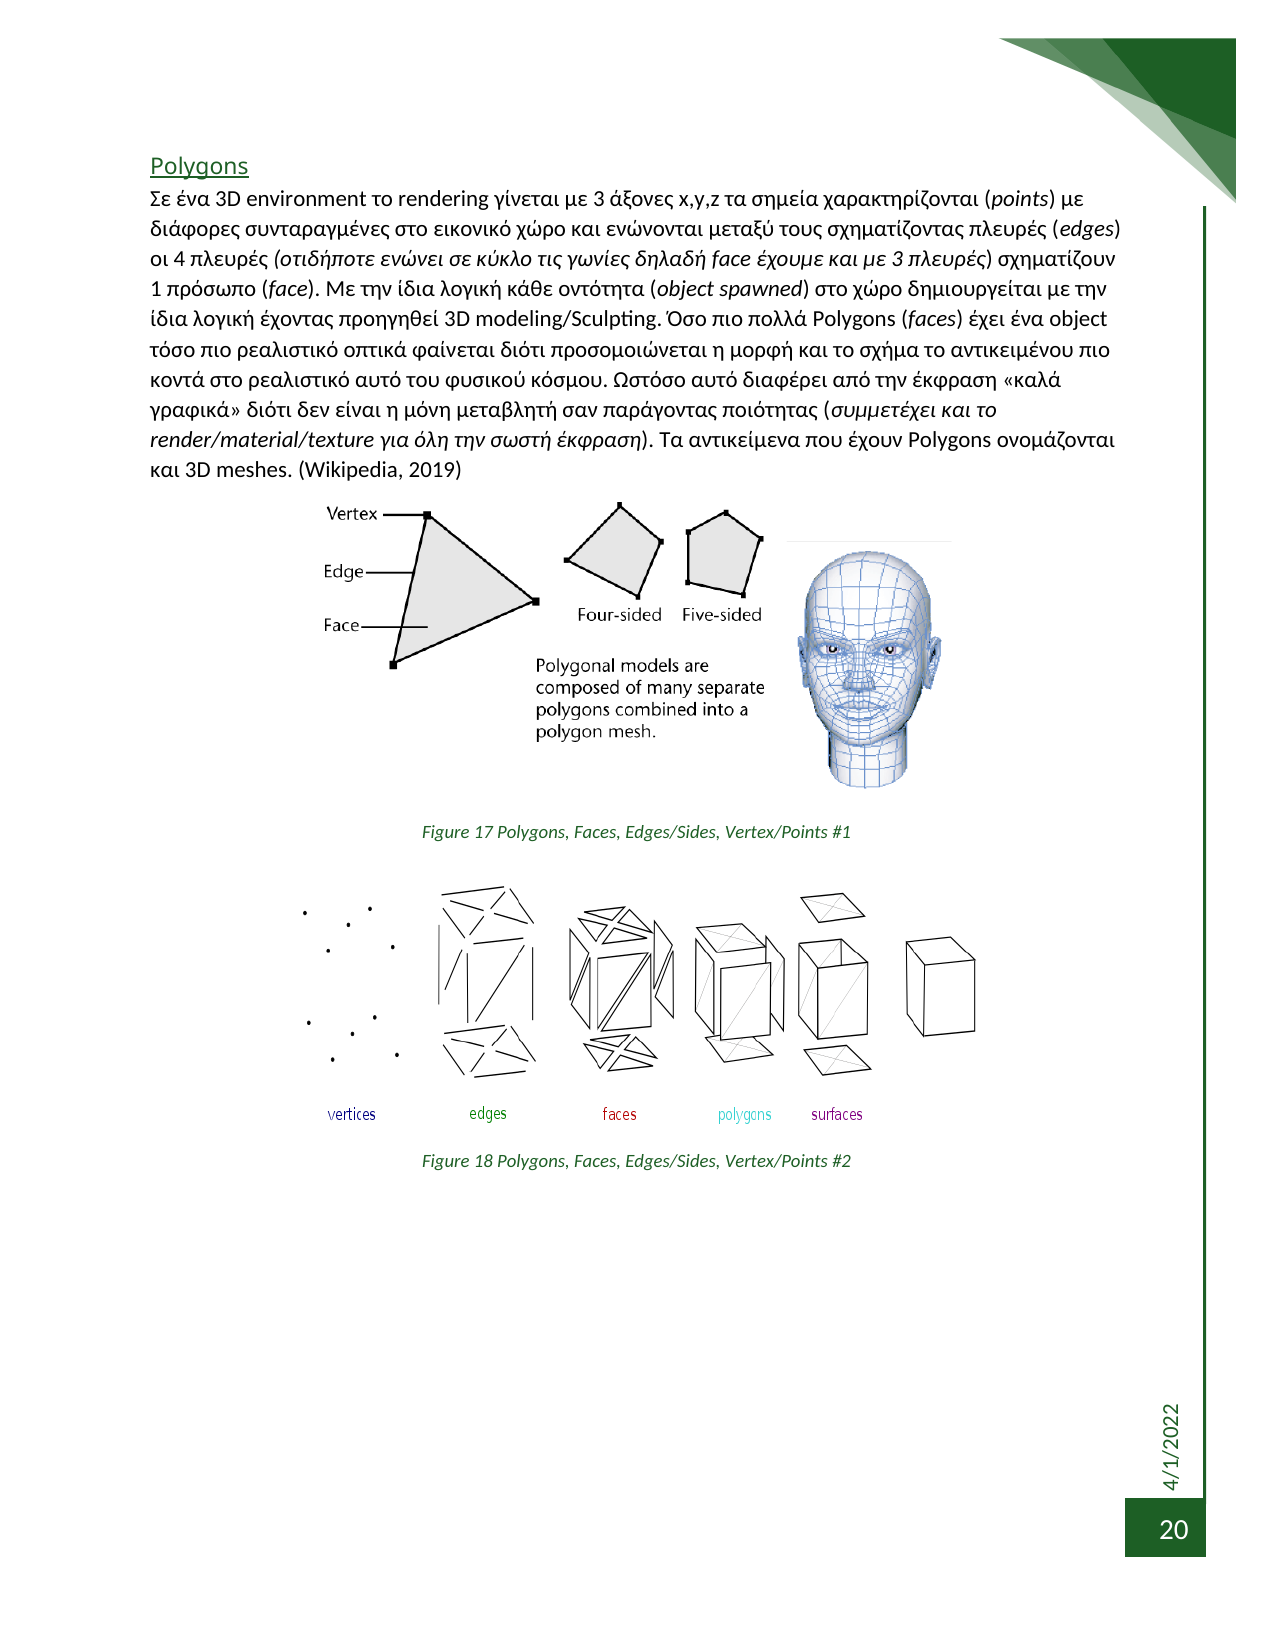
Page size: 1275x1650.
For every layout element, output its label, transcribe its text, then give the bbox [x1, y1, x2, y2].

text Σε ένα 3D environment το rendering γίνεται με 3 άξονες x,y,z τα σημεία χαρακτηρίζονται (points) με διάφορες συνταραγμένες στο εικονικό χώρο και ενώνονται μεταξύ τους σχηματίζοντας πλευρές (edges) οι 4 πλευρές (οτιδήποτε ενώνει σε κύκλο τις γωνίες δηλαδή face έχουμε και με 3 πλευρές) σχηματίζουν 1 πρόσωπο (face). Με την ίδια λογική κάθε οντότητα (object spawned) στο χώρο δημιουργείται με την ίδια λογική έχοντας προηγηθεί 3D modeling/Sculpting. Όσο πιο πολλά Polygons (faces) έχει ένα object τόσο πιο ρεαλιστικό οπτικά φαίνεται διότι προσομοιώνεται η μορφή και το σχήμα το αντικειμένου πιο κοντά στο ρεαλιστικό αυτό του φυσικού κόσμου. Ωστόσο αυτό διαφέρει από την έκφραση «καλά γραφικά» διότι δεν είναι η μόνη μεταβλητή σαν παράγοντας ποιότητας (συμμετέχει και το render/material/texture για όλη την σωστή έκφραση). Τα αντικείμενα που έχουν Polygons ονομάζονται και 3D meshes. [150, 184, 1125, 484]
picture [323, 502, 952, 801]
picture [282, 863, 993, 1131]
subtitle Polygons [150, 150, 1125, 181]
picture [997, 38, 1236, 204]
text Figure 18 Polygons, Faces, Edges/Sides, Vertex/Points #1 [150, 820, 1125, 843]
text Figure 19 Polygons, Faces, Edges/Sides, Vertex/Points #2 [150, 1150, 1125, 1173]
